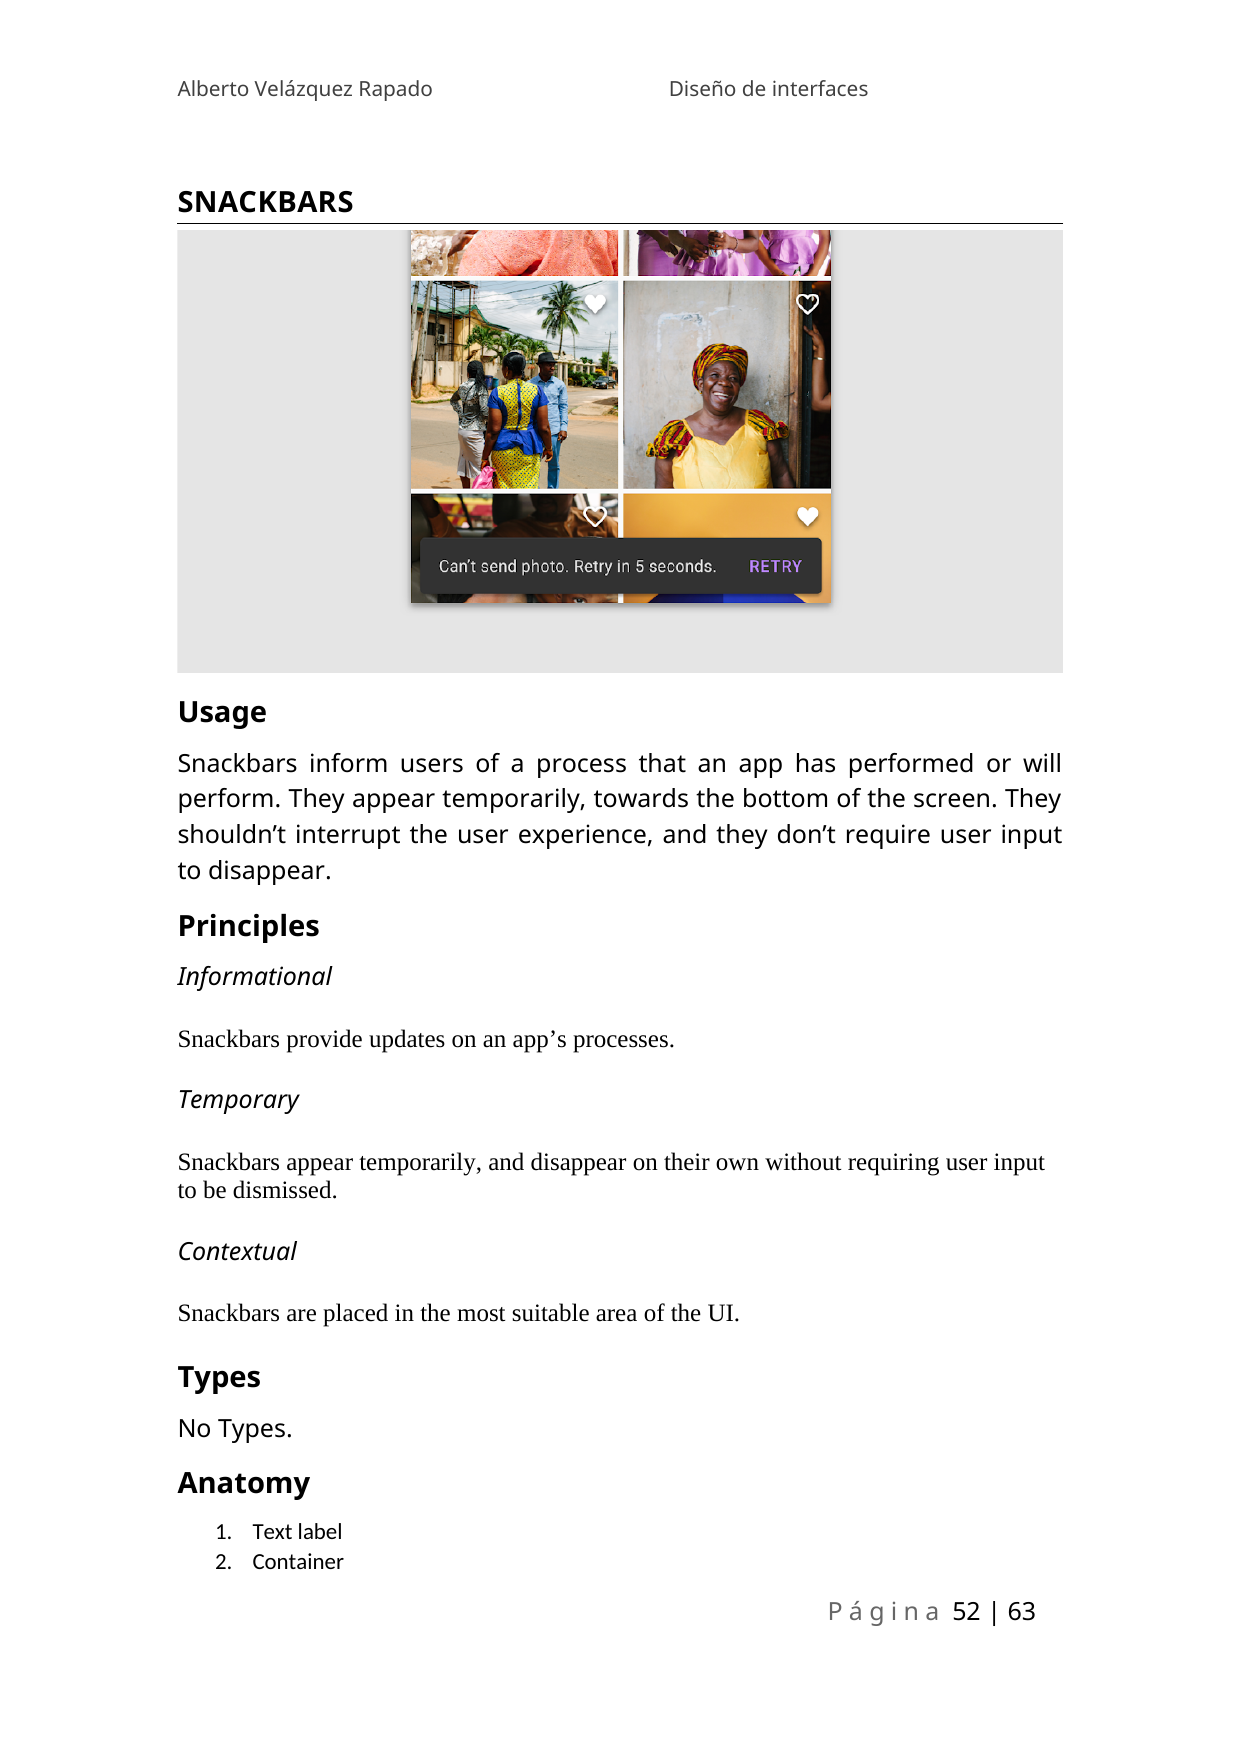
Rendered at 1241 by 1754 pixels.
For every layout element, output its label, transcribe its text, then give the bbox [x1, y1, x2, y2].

list Text label [215, 1517, 1063, 1545]
subtitle Types [177, 1356, 1063, 1396]
list Container [215, 1547, 1063, 1575]
text Snackbars inform users of a process that an app has performed or will perform. They appear temporarily, towards the bottom of the screen. They shouldn’t interrupt the user experience, and they don’t require user input to disappear. [177, 745, 1063, 887]
subtitle Snackbars [177, 181, 1063, 223]
subtitle Contextual [177, 1233, 1063, 1267]
subtitle Usage [177, 691, 1063, 731]
text No Types. [177, 1410, 1063, 1444]
subtitle Informational [177, 959, 1063, 993]
subtitle Anatomy [177, 1463, 1063, 1502]
text Snackbars appear temporarily, and disappear on their own without requiring user input to be dismissed. [177, 1147, 1063, 1204]
picture [177, 230, 1063, 673]
text Snackbars provide updates on an app’s processes. [177, 1024, 1063, 1053]
text Snackbars are placed in the most suitable area of the UI. [177, 1298, 1063, 1327]
subtitle Temporary [177, 1082, 1063, 1116]
subtitle Principles [177, 905, 1063, 944]
